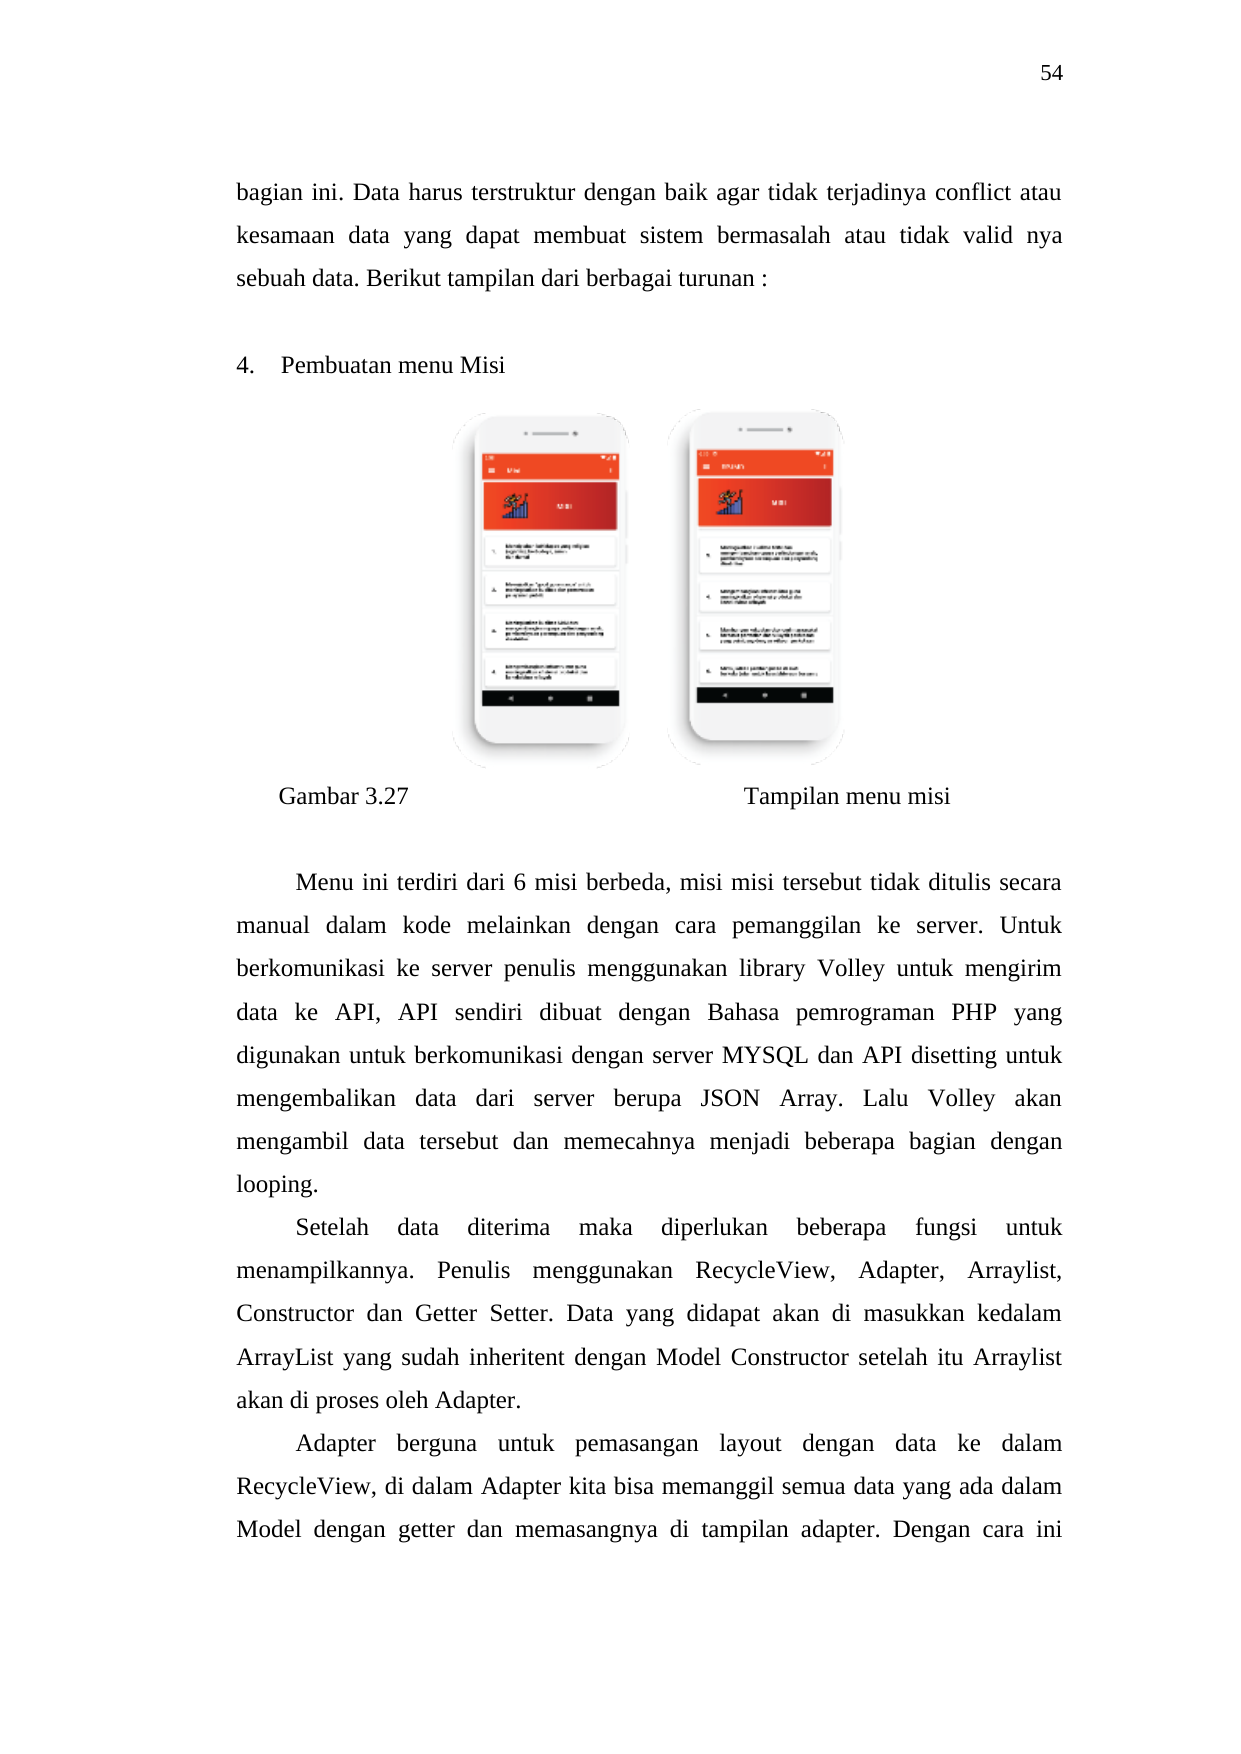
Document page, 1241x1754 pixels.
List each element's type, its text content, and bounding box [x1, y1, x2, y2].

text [236, 177, 1063, 292]
picture [451, 412, 628, 767]
picture [666, 409, 843, 763]
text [236, 1428, 1063, 1543]
text Setelah data diterima maka diperlukan beberapa fungsi untuk menampilkannya. Penulis menggunakan RecycleView, Adapter, Arraylist, Constructor dan Getter Setter. Data yang didapat akan di masukkan kedalam ArrayList yang sudah inheritent dengan Model Constructor setelah itu Arraylist akan di proses oleh Adapter. [236, 1212, 1063, 1413]
text Menu ini terdiri dari 6 misi berbeda, misi misi tersebut tidak ditulis secara manual dalam kode melainkan dengan cara pemanggilan ke server. Untuk berkomunikasi ke server penulis menggunakan library Volley untuk mengirim data ke API, API sendiri dibuat dengan Bahasa pemrograman PHP yang digunakan untuk berkomunikasi dengan server MYSQL dan API disetting untuk mengembalikan data dari server berupa JSON Array. Lalu Volley akan mengambil data tersebut dan memecahnya menjadi beberapa bagian dengan looping. [236, 867, 1063, 1198]
text Gambar 3.27 Tampilan menu misi [236, 781, 1063, 810]
list Pembuatan menu Misi [236, 350, 1063, 378]
